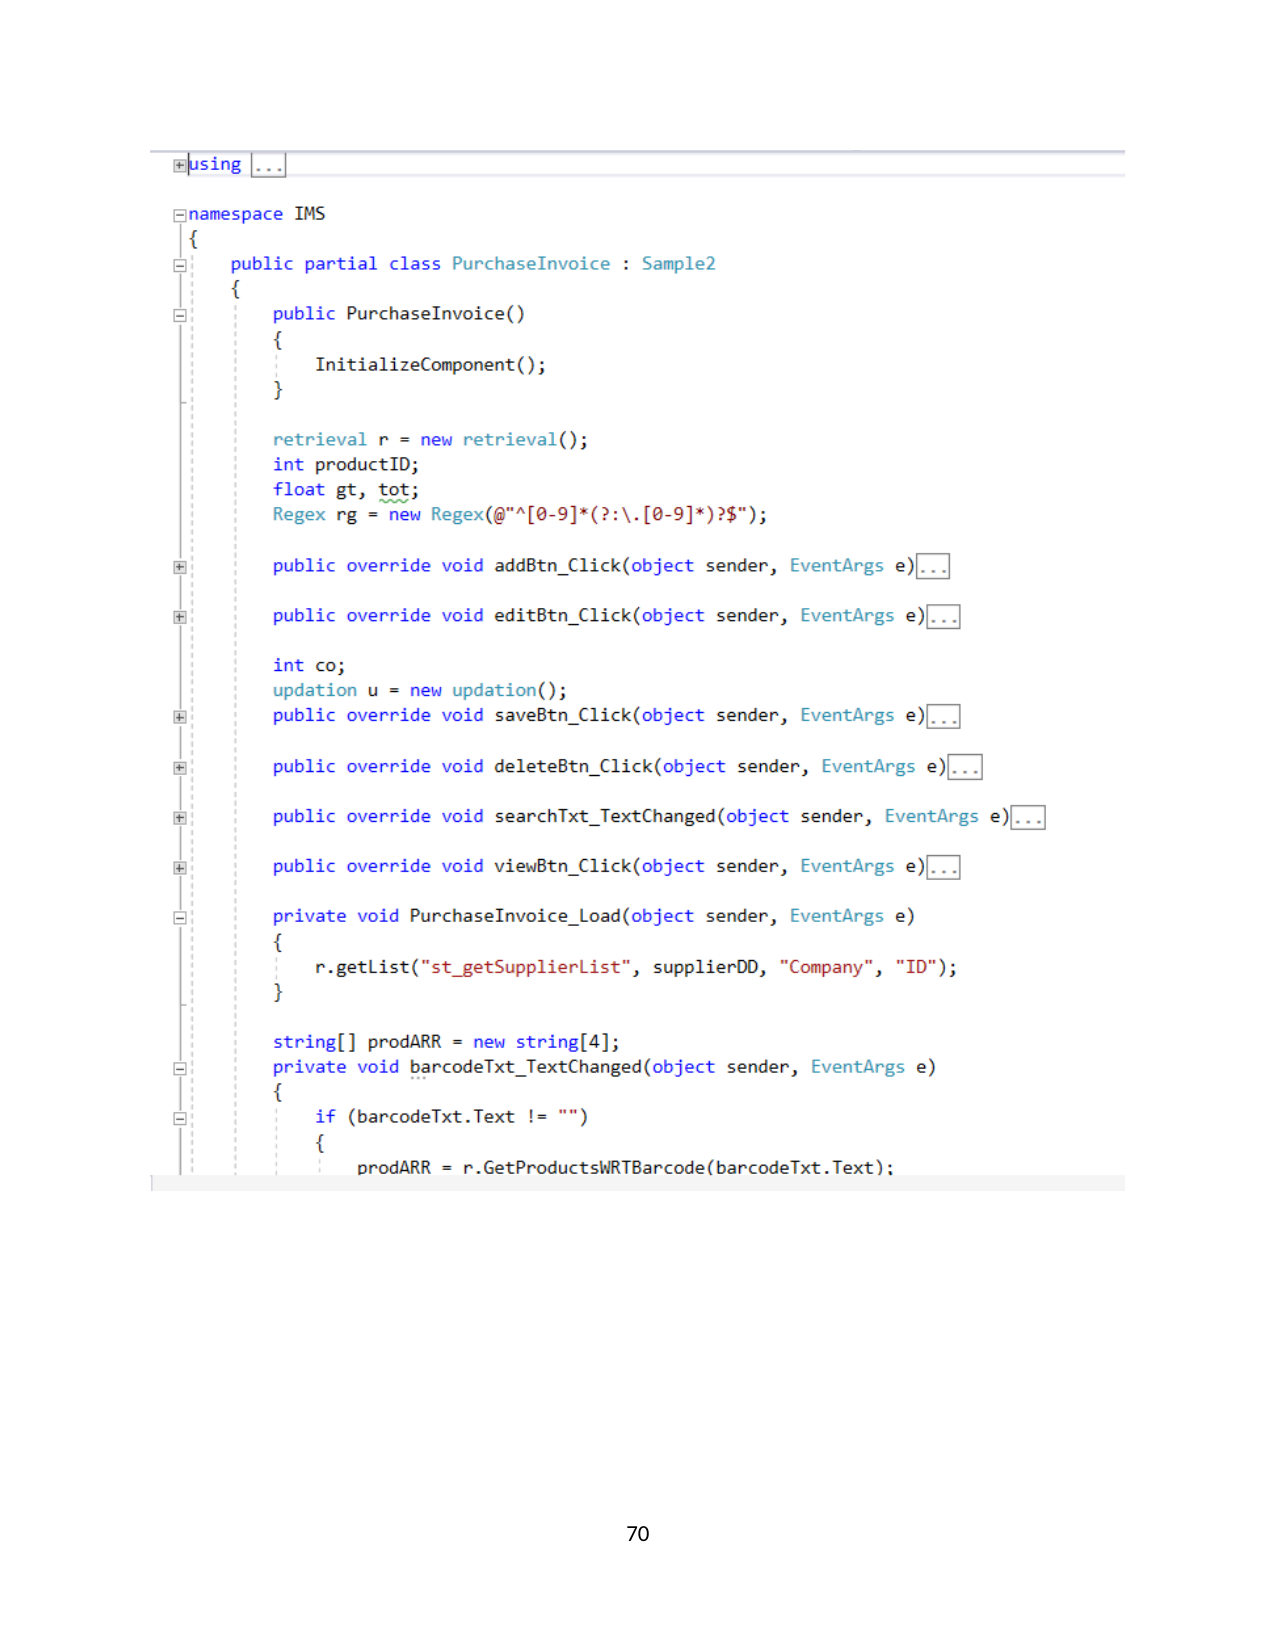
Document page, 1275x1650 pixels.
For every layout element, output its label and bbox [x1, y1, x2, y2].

picture [150, 150, 1125, 1191]
